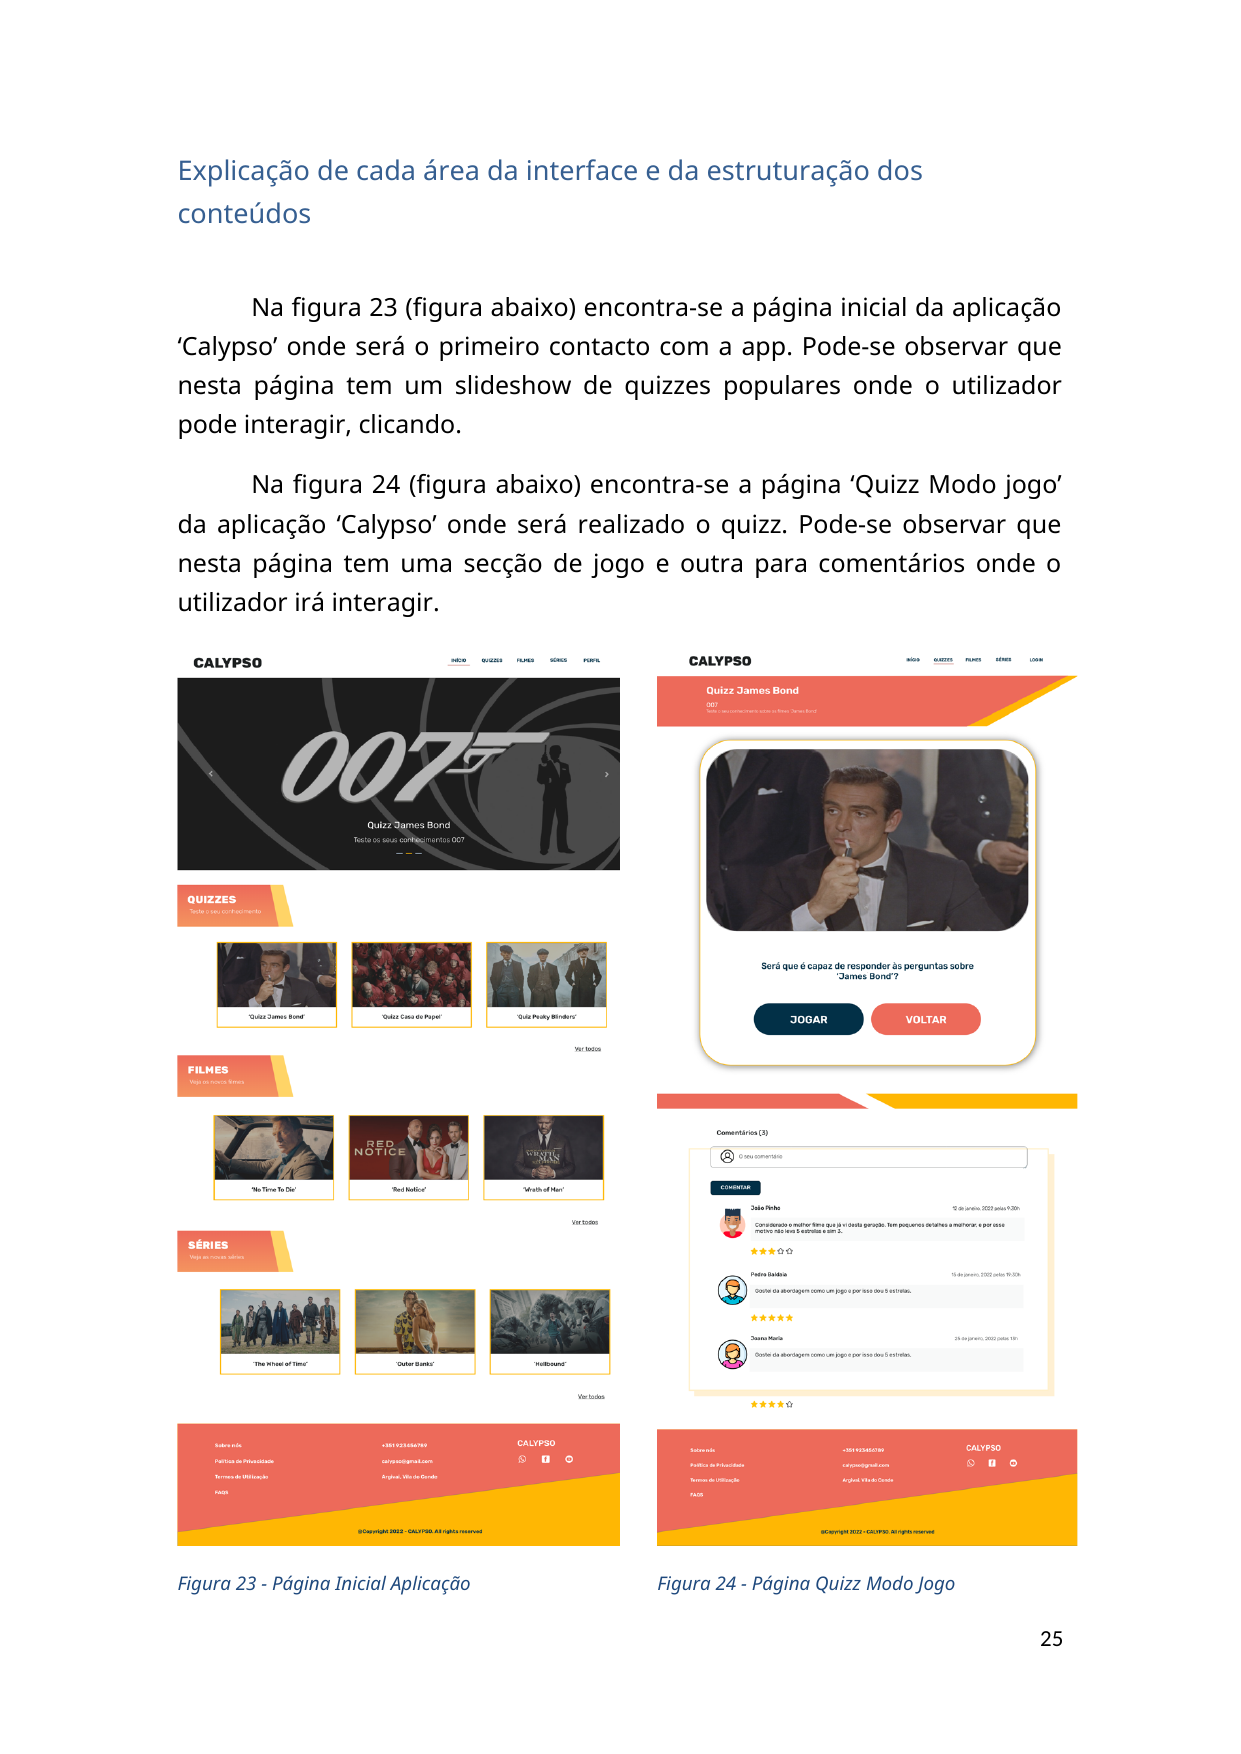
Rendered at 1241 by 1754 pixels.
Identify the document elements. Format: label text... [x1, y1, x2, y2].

picture [657, 644, 1078, 1546]
picture [177, 644, 620, 1546]
text Na figura 24 (figura abaixo) encontra-se a página ‘Quizz Modo jogo’ da aplicação ‘Calypso’ onde será realizado o quizz. Pode-se observar que nesta página tem uma secção de jogo e outra para comentários onde o utilizador irá interagir. [177, 467, 1063, 619]
text Figura 23 - Página Inicial Aplicação [177, 1570, 583, 1596]
text Na figura 23 (figura abaixo) encontra-se a página inicial da aplicação ‘Calypso’ onde será o primeiro contacto com a app. Pode-se observar que nesta página tem um slideshow de quizzes populares onde o utilizador pode interagir, clicando. [177, 289, 1063, 441]
subtitle Explicação de cada área da interface e da estruturação dos conteúdos [177, 152, 1063, 231]
text Figura 24 - Página Quizz Modo Jogo [657, 1570, 1063, 1596]
